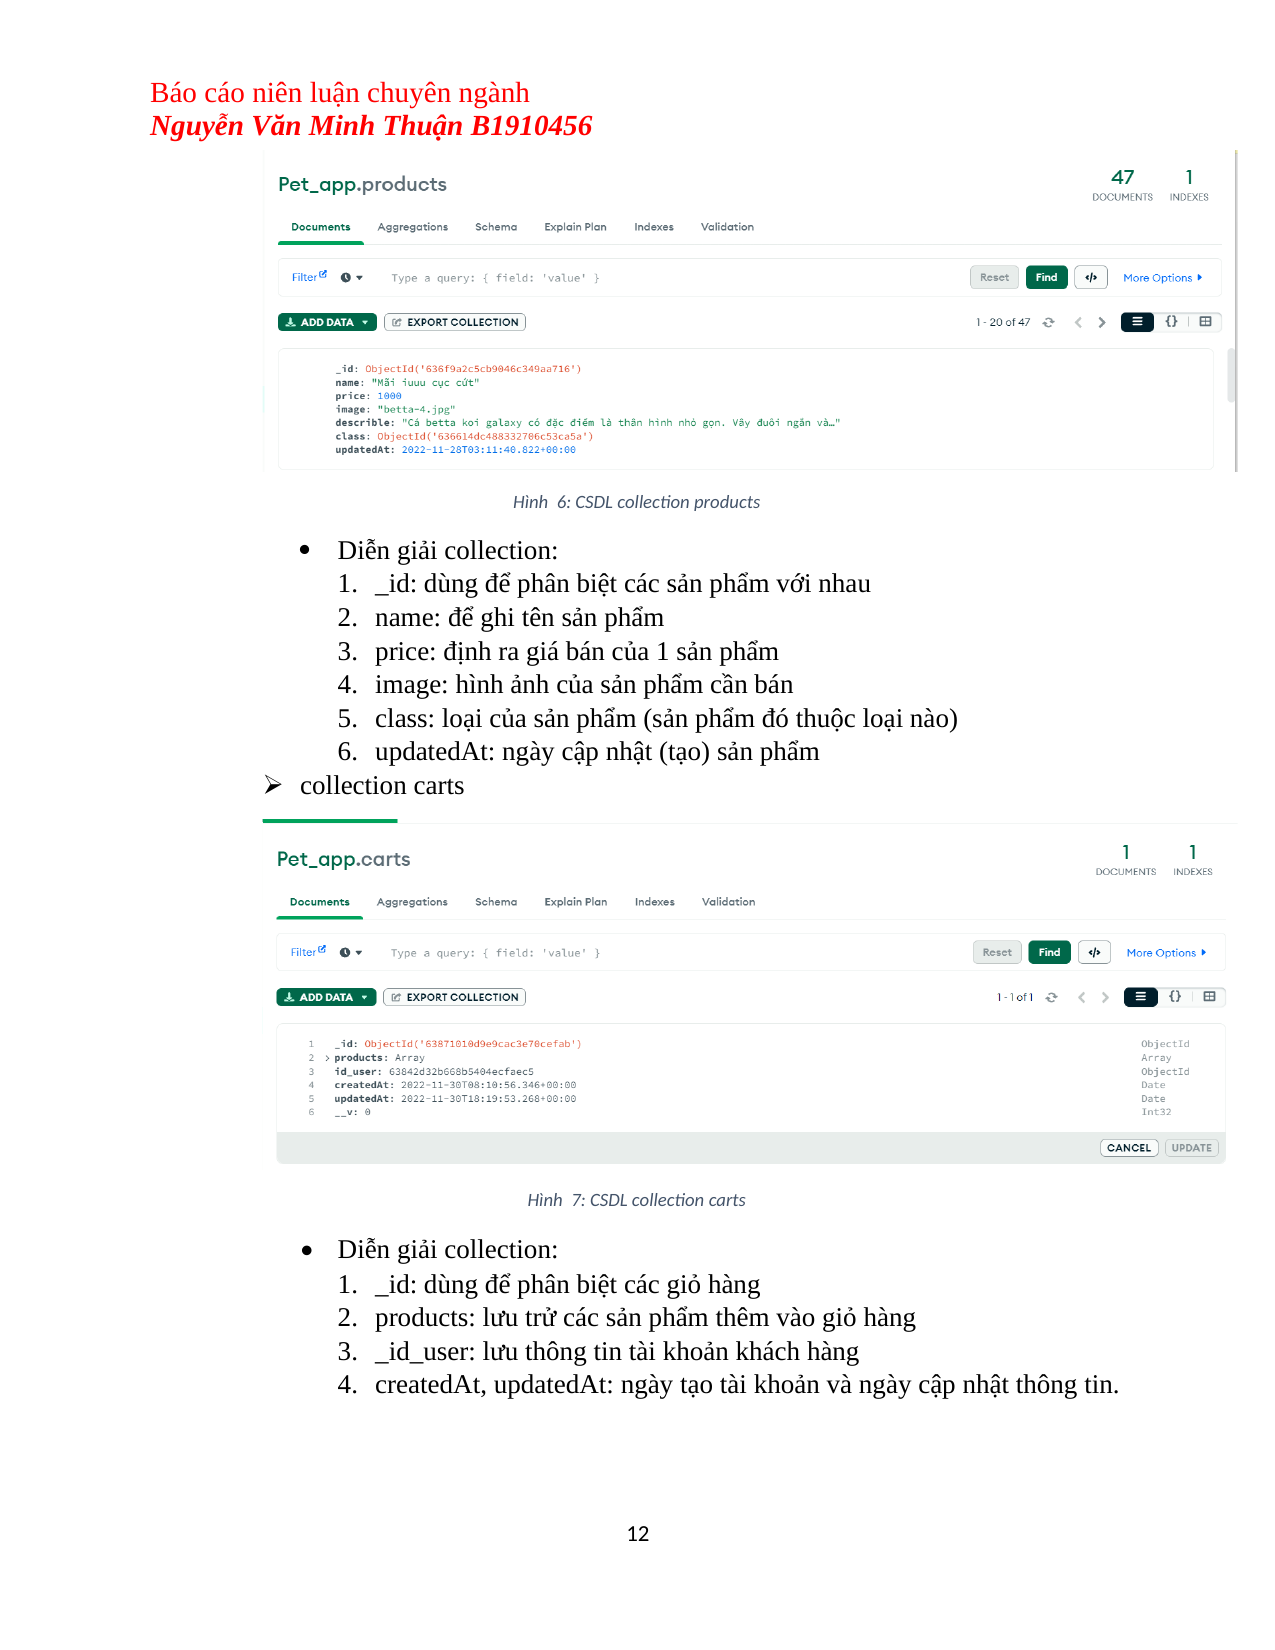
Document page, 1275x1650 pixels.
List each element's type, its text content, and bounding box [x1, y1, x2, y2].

list name: để ghi tên sản phẩm [337, 601, 1125, 632]
list price: định ra giá bán của 1 sản phẩm [337, 634, 1125, 666]
list products: lưu trử các sản phẩm thêm vào giỏ hàng [337, 1301, 1125, 1333]
list _id: dùng để phân biệt các giỏ hàng [337, 1268, 1125, 1299]
list image: hình ảnh của sản phẩm cần bán [337, 668, 1125, 699]
picture [262, 819, 1238, 1170]
list _id: dùng để phân biệt các sản phẩm với nhau [337, 567, 1125, 599]
text Hình 7: CSDL collection carts [150, 1188, 1125, 1211]
list Diễn giải collection: [300, 1232, 1125, 1265]
list updatedAt: ngày cập nhật (tạo) sản phẩm [337, 735, 1125, 766]
list collection carts [262, 769, 1125, 800]
text Hình 6: CSDL collection products [150, 490, 1125, 513]
list class: loại của sản phẩm (sản phẩm đó thuộc loại nào) [337, 702, 1125, 733]
list createdAt, updatedAt: ngày tạo tài khoản và ngày cập nhật thông tin. [337, 1368, 1125, 1400]
list _id_user: lưu thông tin tài khoản khách hàng [337, 1335, 1125, 1366]
list Diễn giải collection: [300, 534, 1125, 565]
picture [262, 150, 1238, 472]
